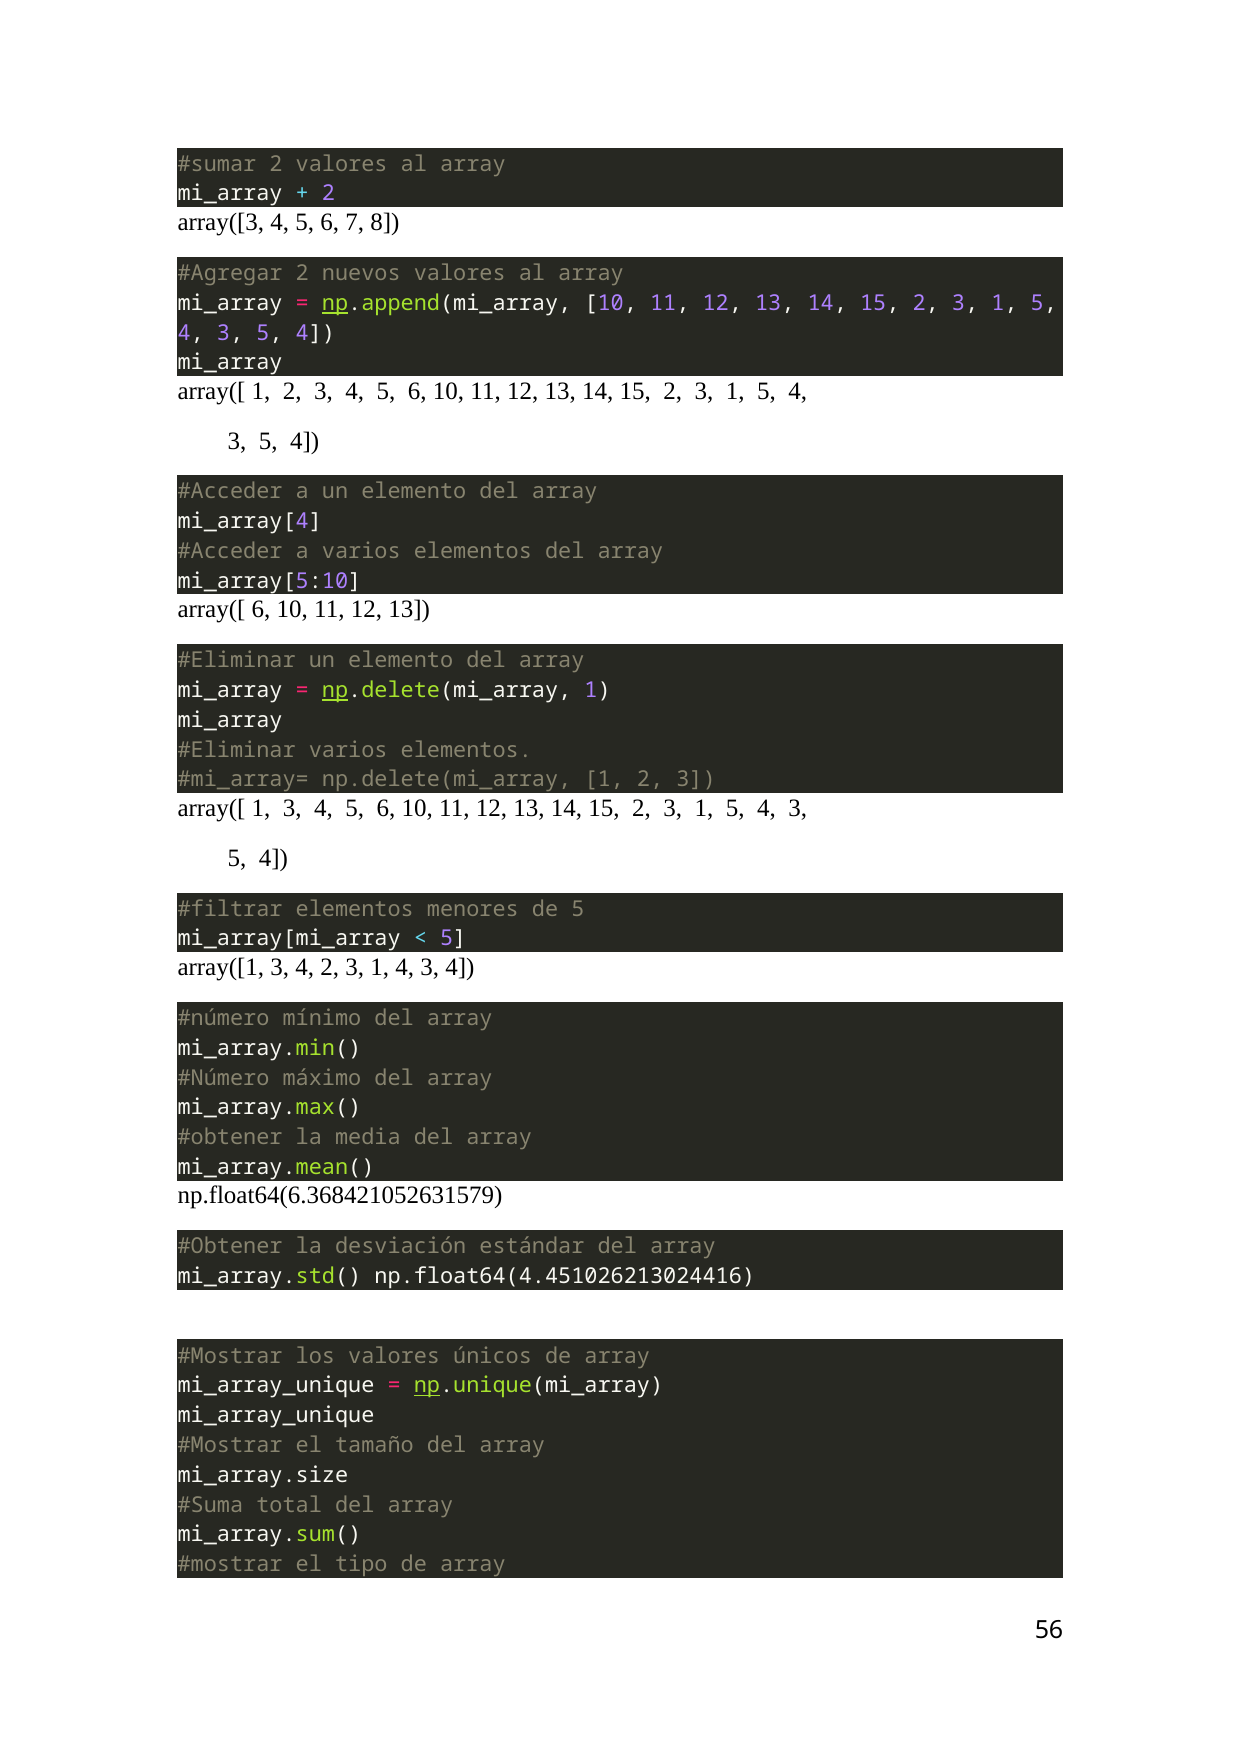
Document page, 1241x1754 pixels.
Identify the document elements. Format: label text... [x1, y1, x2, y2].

text mi_array.mean() [177, 1151, 1063, 1181]
text mi_array_unique = np.unique(mi_array) [177, 1369, 1063, 1399]
text mi_array[4] [177, 505, 1063, 535]
text #mi_array= np.delete(mi_array, [1, 2, 3]) [177, 763, 1063, 793]
text #Mostrar los valores únicos de array [177, 1339, 1063, 1369]
text mi_array = np.append(mi_array, [10, 11, 12, 13, 14, 15, 2, 3, 1, 5, 4, 3, 5, 4]) [177, 287, 1063, 346]
text #número mínimo del array [177, 1002, 1063, 1032]
text mi_array[5:10] [177, 565, 1063, 594]
text mi_array.min() [177, 1032, 1063, 1061]
text np.float64(6.368421052631579) [177, 1181, 1063, 1209]
text array([1, 3, 4, 2, 3, 1, 4, 3, 4]) [177, 952, 1063, 981]
text mi_array.max() [177, 1091, 1063, 1121]
text mi_array.sum() [177, 1518, 1063, 1548]
text #Eliminar varios elementos. [177, 734, 1063, 763]
text 5, 4]) [177, 843, 1063, 872]
text mi_array_unique [177, 1399, 1063, 1429]
text 3, 5, 4]) [177, 426, 1063, 454]
text mi_array = np.delete(mi_array, 1) [177, 674, 1063, 704]
text array([ 6, 10, 11, 12, 13]) [177, 594, 1063, 623]
text #obtener la media del array [177, 1121, 1063, 1151]
text #Acceder a un elemento del array [177, 475, 1063, 505]
text mi_array.size [177, 1459, 1063, 1488]
text array([ 1, 2, 3, 4, 5, 6, 10, 11, 12, 13, 14, 15, 2, 3, 1, 5, 4, [177, 376, 1063, 405]
text array([3, 4, 5, 6, 7, 8]) [177, 207, 1063, 236]
text mi_array.std() np.float64(4.451026213024416) [177, 1260, 1063, 1290]
text mi_array [177, 346, 1063, 376]
text #Eliminar un elemento del array [177, 644, 1063, 674]
text #sumar 2 valores al array [177, 148, 1063, 177]
text #Suma total del array [177, 1488, 1063, 1518]
text #mostrar el tipo de array [177, 1548, 1063, 1578]
text mi_array [177, 704, 1063, 734]
text #Mostrar el tamaño del array [177, 1429, 1063, 1459]
text mi_array[mi_array < 5] [177, 922, 1063, 952]
text mi_array + 2 [177, 177, 1063, 207]
text #Obtener la desviación estándar del array [177, 1230, 1063, 1260]
text #Agregar 2 nuevos valores al array [177, 257, 1063, 287]
text #Acceder a varios elementos del array [177, 535, 1063, 565]
text array([ 1, 3, 4, 5, 6, 10, 11, 12, 13, 14, 15, 2, 3, 1, 5, 4, 3, [177, 793, 1063, 822]
text #filtrar elementos menores de 5 [177, 893, 1063, 922]
text #Número máximo del array [177, 1061, 1063, 1091]
